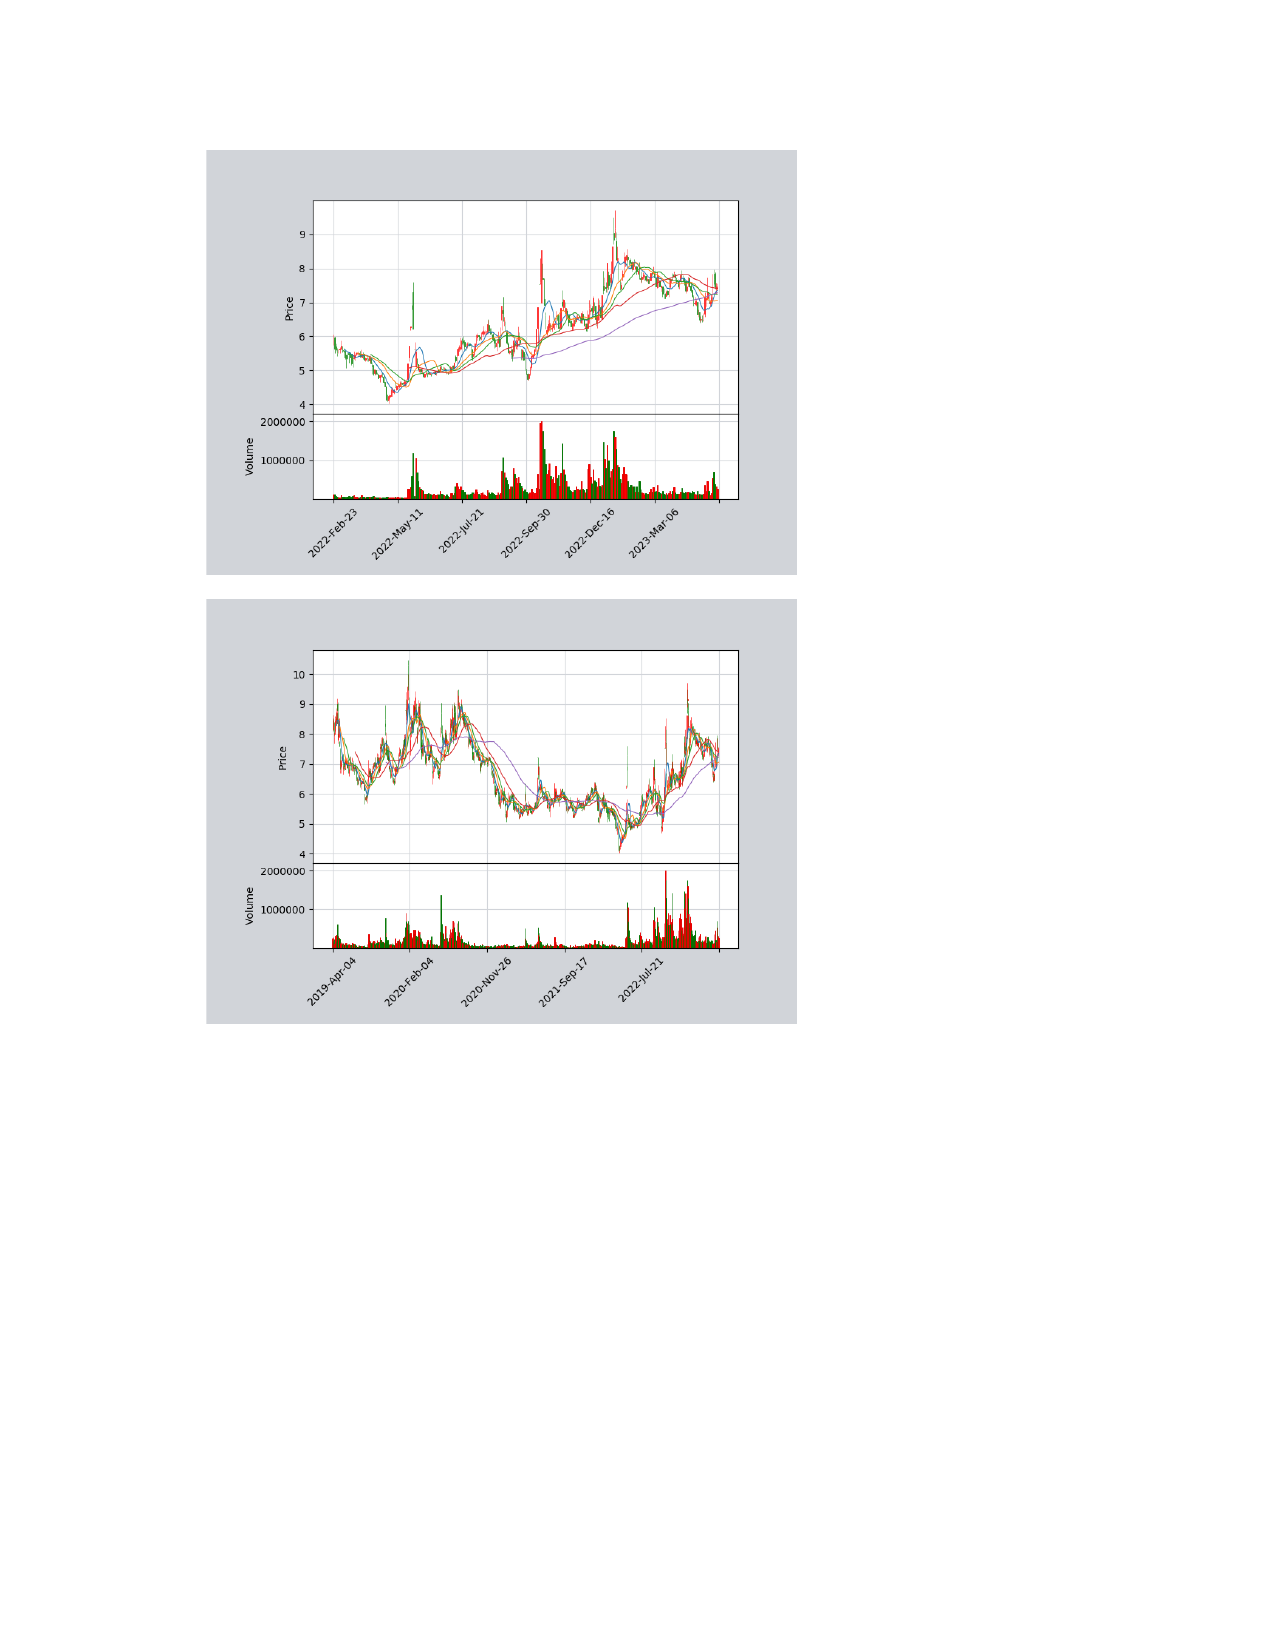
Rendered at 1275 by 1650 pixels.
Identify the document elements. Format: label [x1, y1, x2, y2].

picture [206, 150, 797, 575]
picture [206, 599, 797, 1024]
